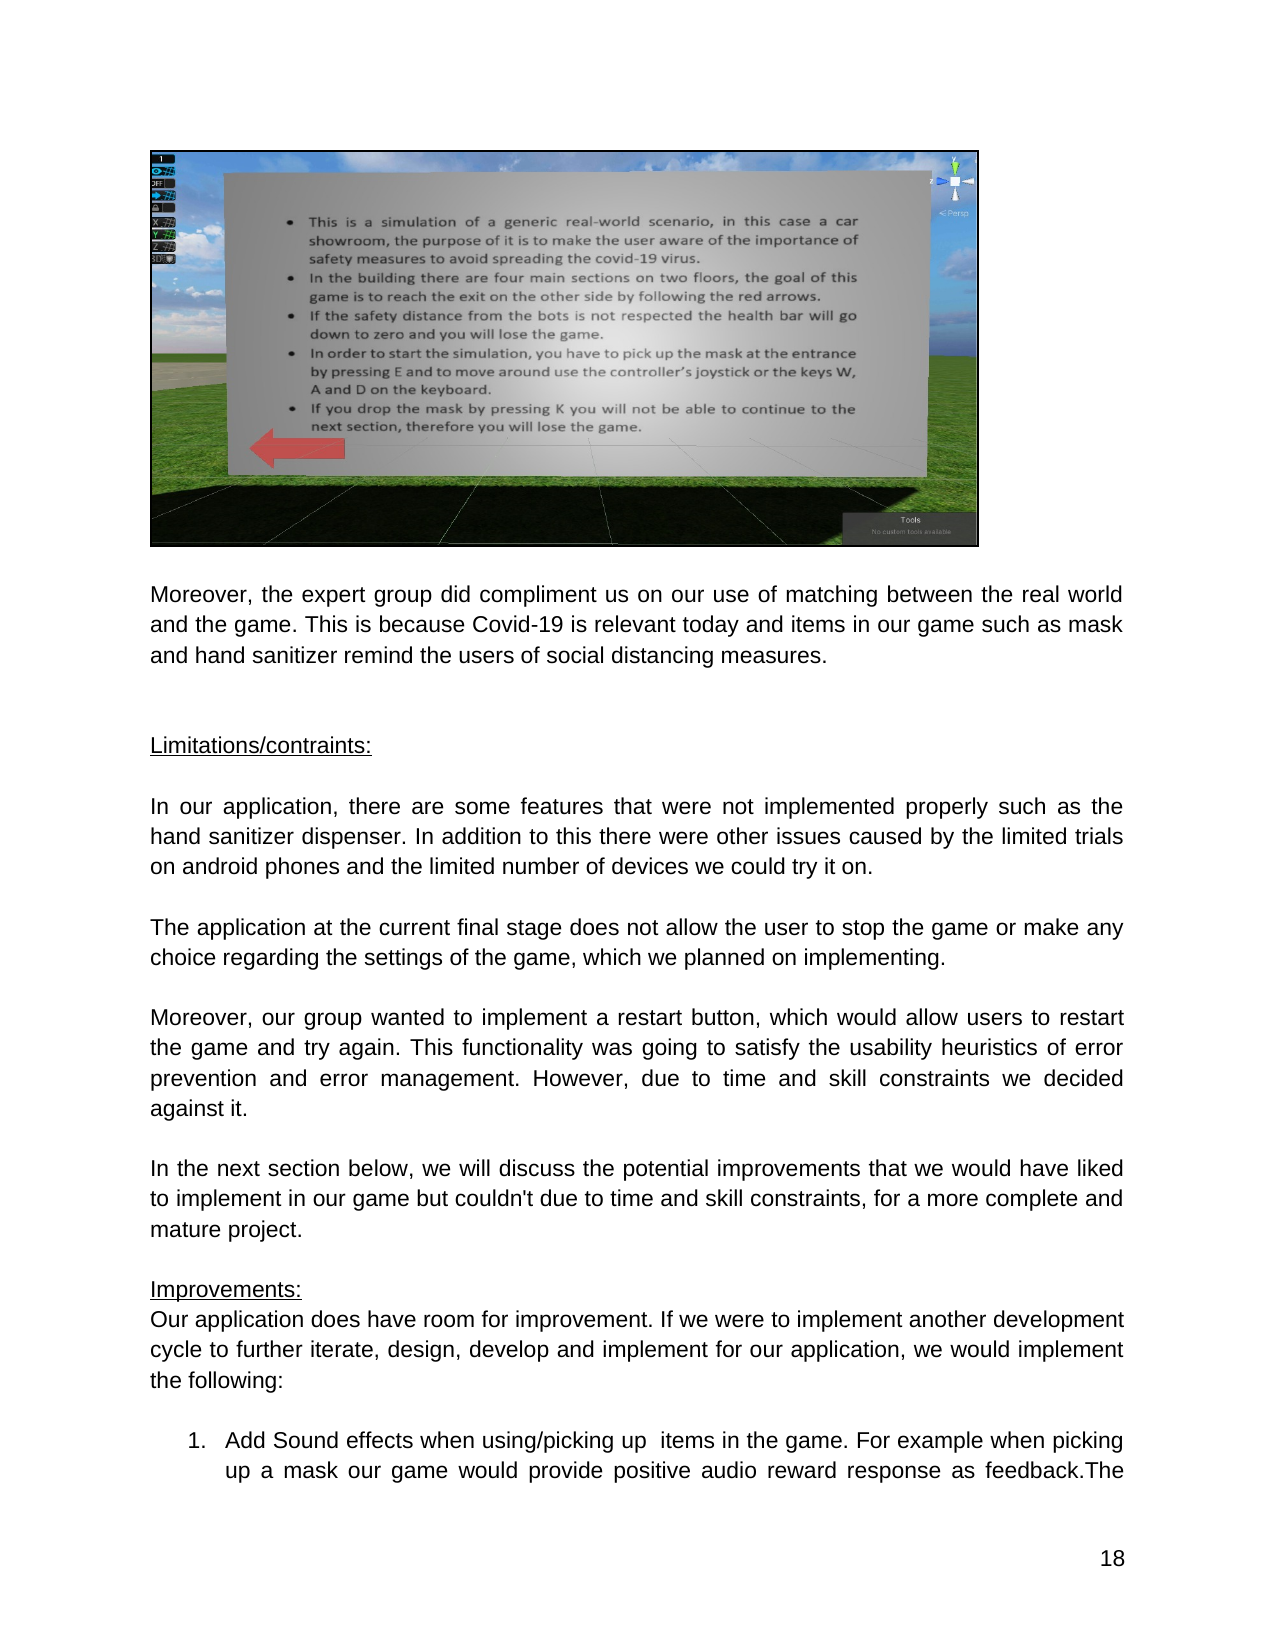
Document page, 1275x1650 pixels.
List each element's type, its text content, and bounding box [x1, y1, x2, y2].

text Moreover, the expert group did compliment us on our use of matching between the real world and the game. This is because Covid-19 is relevant today and items in our game such as mask and hand sanitizer remind the users of social distancing measures. [150, 581, 1125, 668]
text Moreover, our group wanted to implement a restart button, which would allow users to restart the game and try again. This functionality was going to satisfy the usability heuristics of error prevention and error management. However, due to time and skill constraints we decided against it. [150, 1004, 1125, 1121]
text In the next section below, we will discuss the potential improvements that we would have liked to implement in our game but couldn't due to time and skill constraints, for a more complete and mature project. [150, 1155, 1125, 1242]
picture [152, 152, 977, 545]
subtitle Improvements: [150, 1276, 1125, 1302]
text In our application, there are some features that were not implemented properly such as the hand sanitizer dispenser. In addition to this there were other issues caused by the limited trials on android phones and the limited number of devices we could try it on. [150, 793, 1125, 879]
text The application at the current final stage does not allow the user to stop the game or make any choice regarding the settings of the game, which we planned on implementing. [150, 913, 1125, 970]
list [187, 1427, 1125, 1484]
subtitle Limitations/contraints: [150, 732, 1125, 759]
subtitle Our application does have room for improvement. If we were to implement another development cycle to further iterate, design, develop and implement for our application, we would implement the following: [150, 1306, 1125, 1393]
